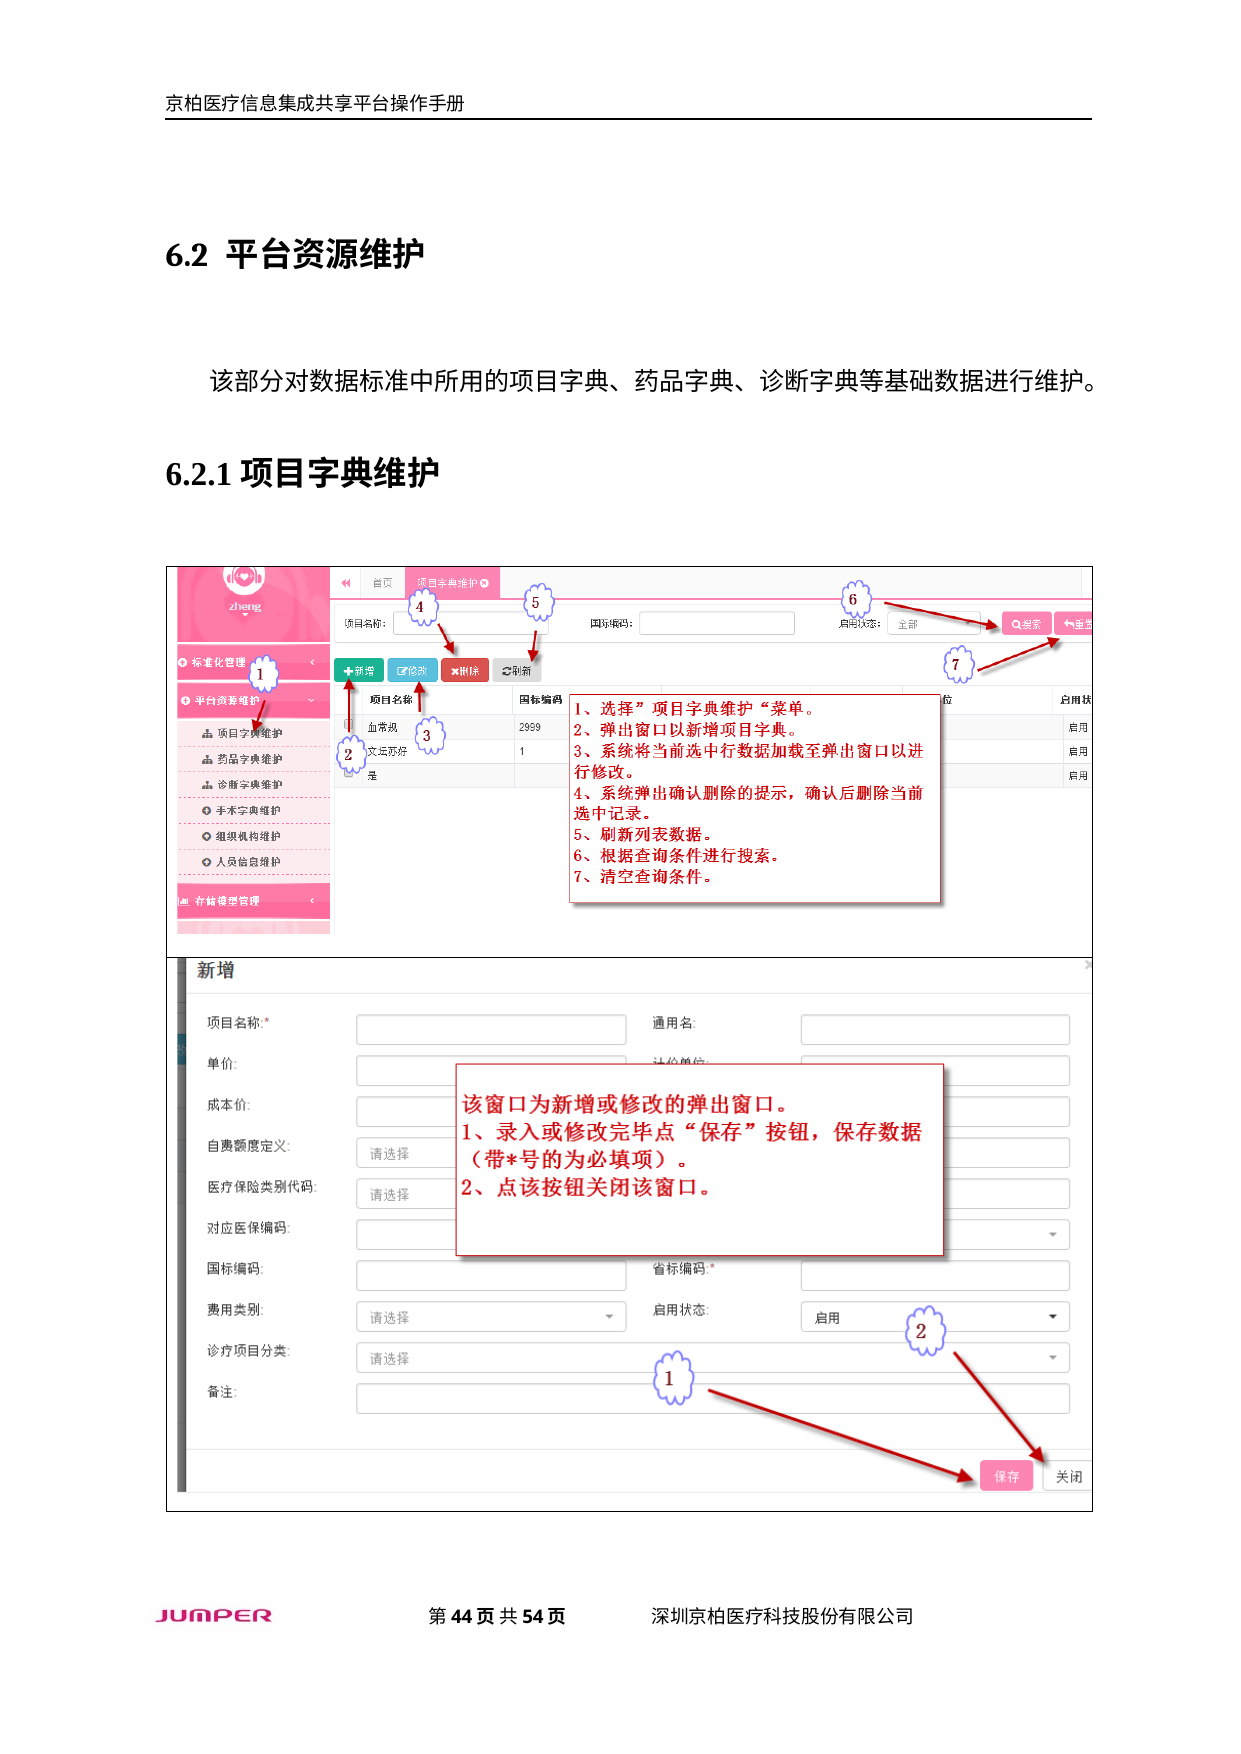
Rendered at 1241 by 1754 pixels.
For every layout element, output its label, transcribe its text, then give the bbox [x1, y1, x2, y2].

subtitle 平台资源维护 [165, 219, 1092, 284]
picture [177, 567, 1092, 934]
table_cell [167, 958, 1092, 1511]
picture [177, 958, 1092, 1498]
picture [131, 1594, 298, 1638]
table_header [167, 567, 1092, 957]
text 该部分对数据标准中所用的项目字典、药品字典、诊断字典等基础数据进行维护。 [209, 347, 1092, 412]
subtitle 项目字典维护 [165, 439, 1092, 504]
